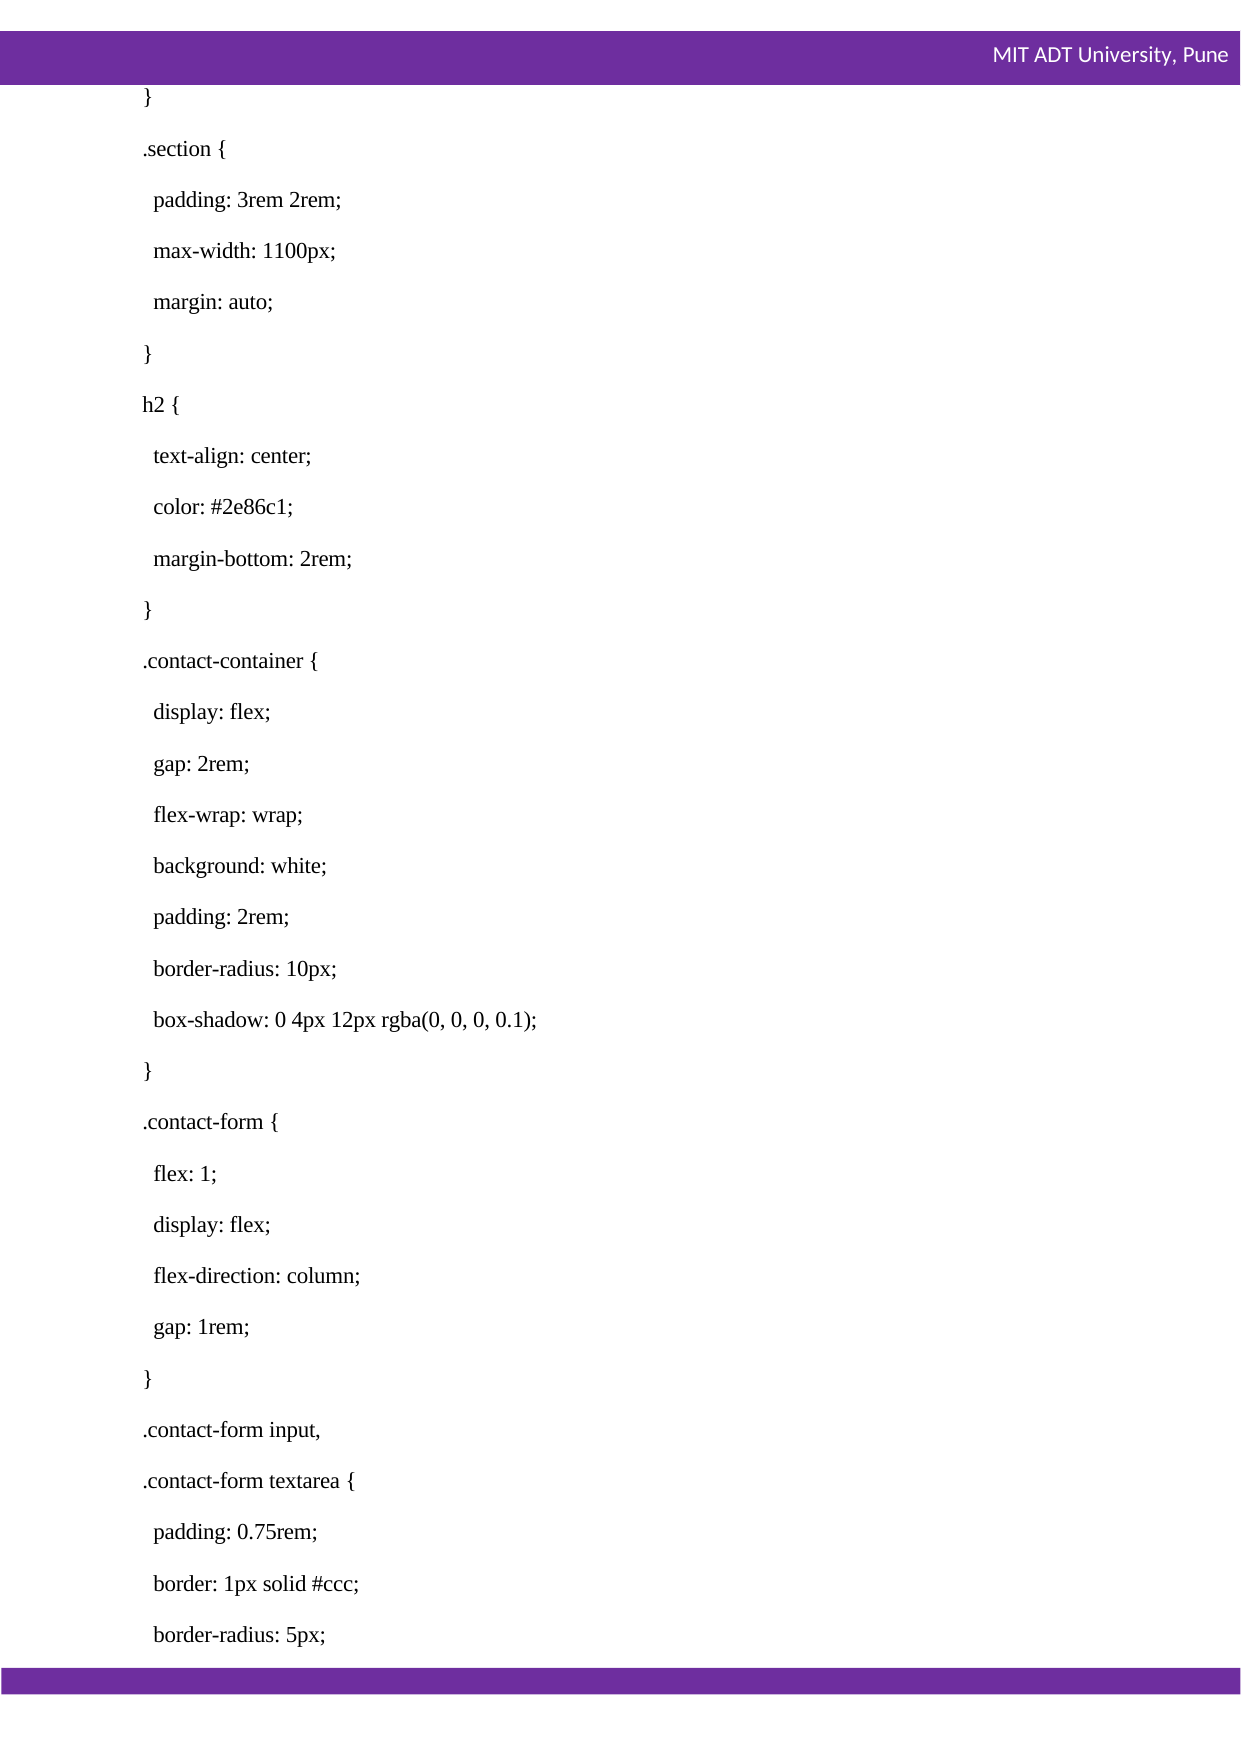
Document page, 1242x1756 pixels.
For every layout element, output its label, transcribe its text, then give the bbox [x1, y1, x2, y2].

text } [120, 596, 1212, 622]
text h2 { [120, 391, 1212, 417]
text } [120, 339, 1212, 366]
text border-radius: 10px; [120, 954, 1212, 981]
text gap: 1rem; [120, 1313, 1212, 1340]
text box-shadow: 0 4px 12px rgba(0, 0, 0, 0.1); [120, 1006, 1212, 1032]
text margin: auto; [120, 288, 1212, 315]
text padding: 0.75rem; [120, 1518, 1212, 1545]
text flex: 1; [120, 1159, 1212, 1186]
text .section { [120, 134, 1212, 161]
text flex-direction: column; [120, 1262, 1212, 1288]
text .contact-container { [120, 647, 1212, 673]
text max-width: 1100px; [120, 237, 1212, 263]
text display: flex; [120, 1211, 1212, 1237]
text text-align: center; [120, 442, 1212, 468]
text padding: 2rem; [120, 903, 1212, 930]
text margin-bottom: 2rem; [120, 544, 1212, 571]
text flex-wrap: wrap; [120, 801, 1212, 827]
text border-radius: 5px; [120, 1621, 1212, 1647]
text .contact-form textarea { [120, 1467, 1212, 1493]
text color: #2e86c1; [120, 493, 1212, 520]
text .contact-form input, [120, 1416, 1212, 1442]
text } [120, 1057, 1212, 1083]
text display: flex; [120, 698, 1212, 725]
text border: 1px solid #ccc; [120, 1569, 1212, 1596]
text } [120, 83, 1212, 110]
text background: white; [120, 852, 1212, 878]
text gap: 2rem; [120, 749, 1212, 776]
text .contact-form { [120, 1108, 1212, 1135]
text } [120, 1364, 1212, 1391]
text padding: 3rem 2rem; [120, 186, 1212, 212]
